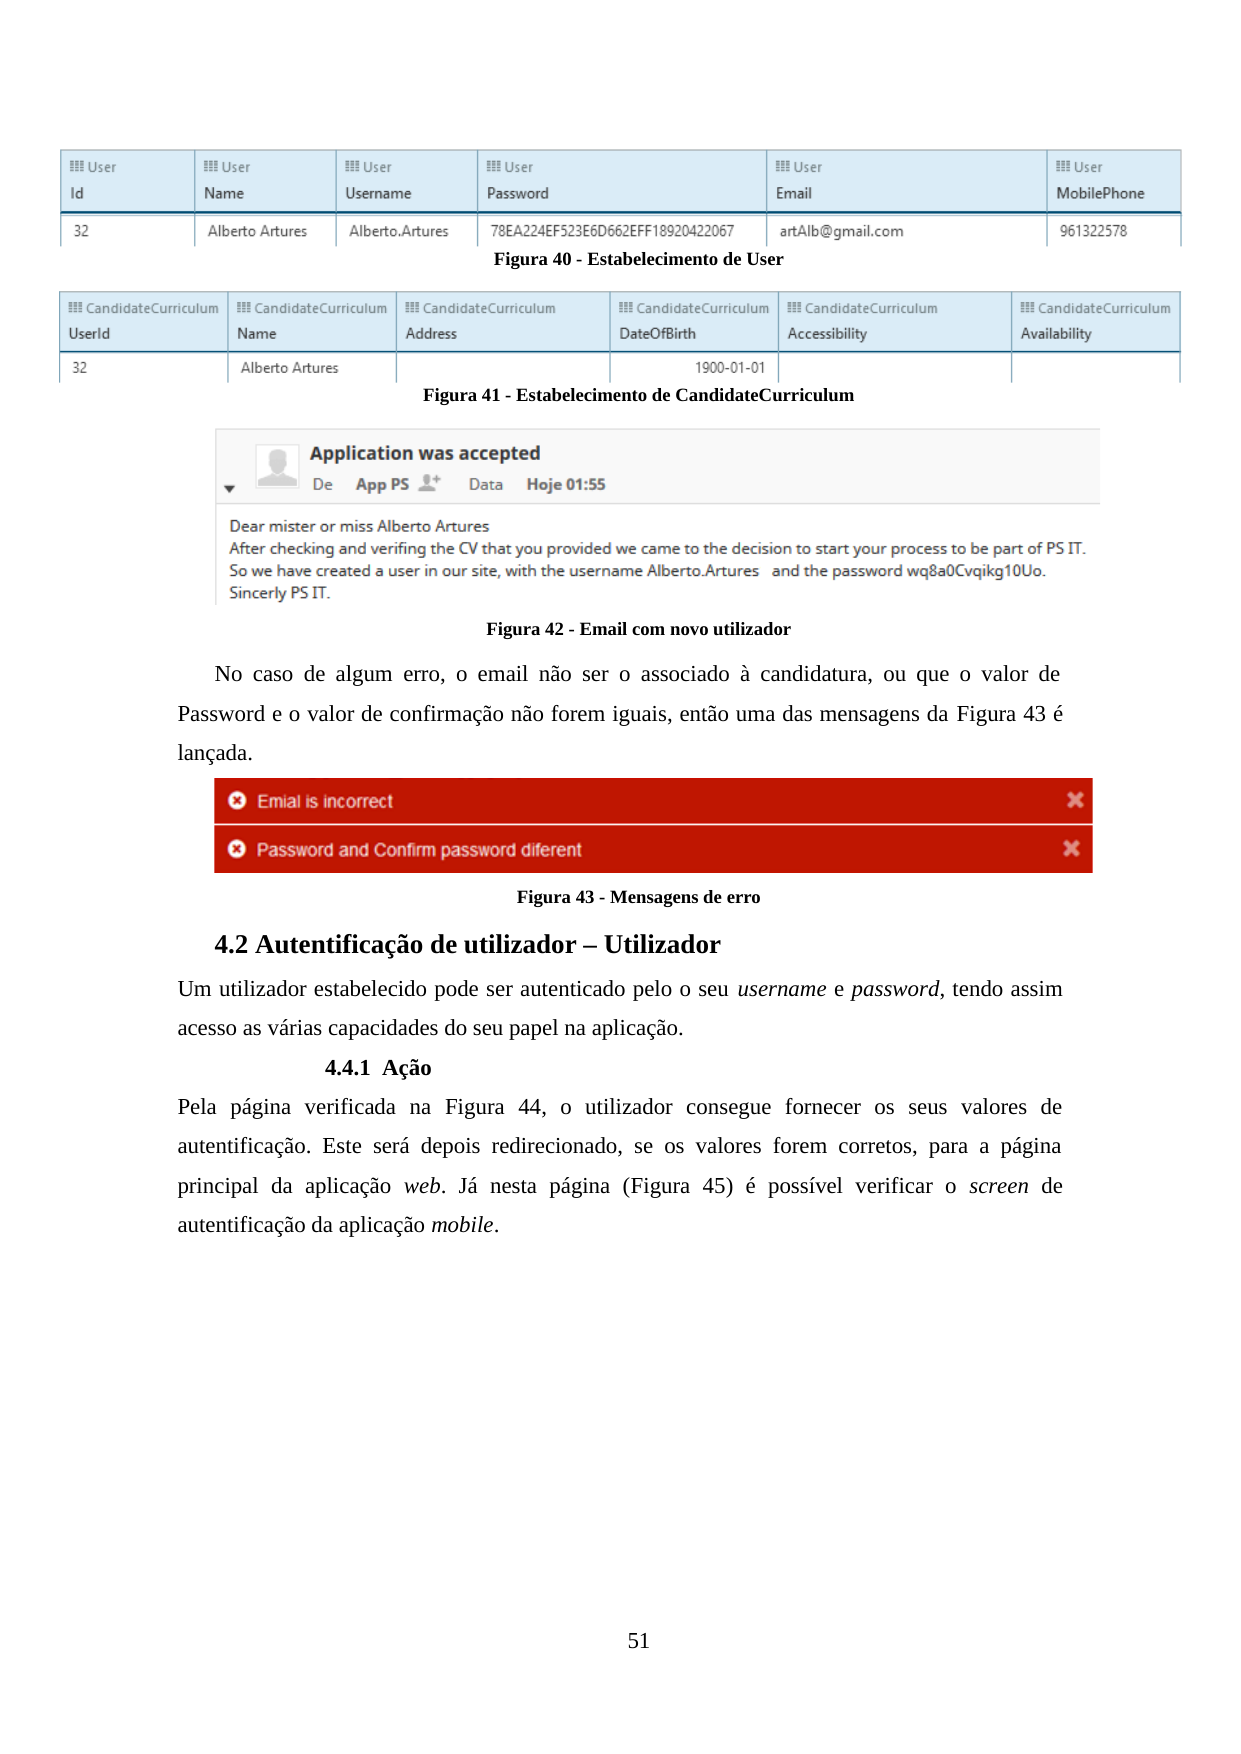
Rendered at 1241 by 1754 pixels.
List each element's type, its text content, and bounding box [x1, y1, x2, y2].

picture [59, 147, 1183, 249]
picture [214, 426, 1101, 605]
text 4.4.1 Ação [325, 1053, 1063, 1080]
picture [59, 290, 1182, 384]
subtitle 4.2 Autentificação de utilizador – Utilizador [177, 928, 1063, 959]
text Um utilizador estabelecido pode ser autenticado pelo o seu username e password, tendo assim acesso as várias capacidades do seu papel na aplicação. [177, 974, 1063, 1040]
picture [214, 778, 1093, 873]
